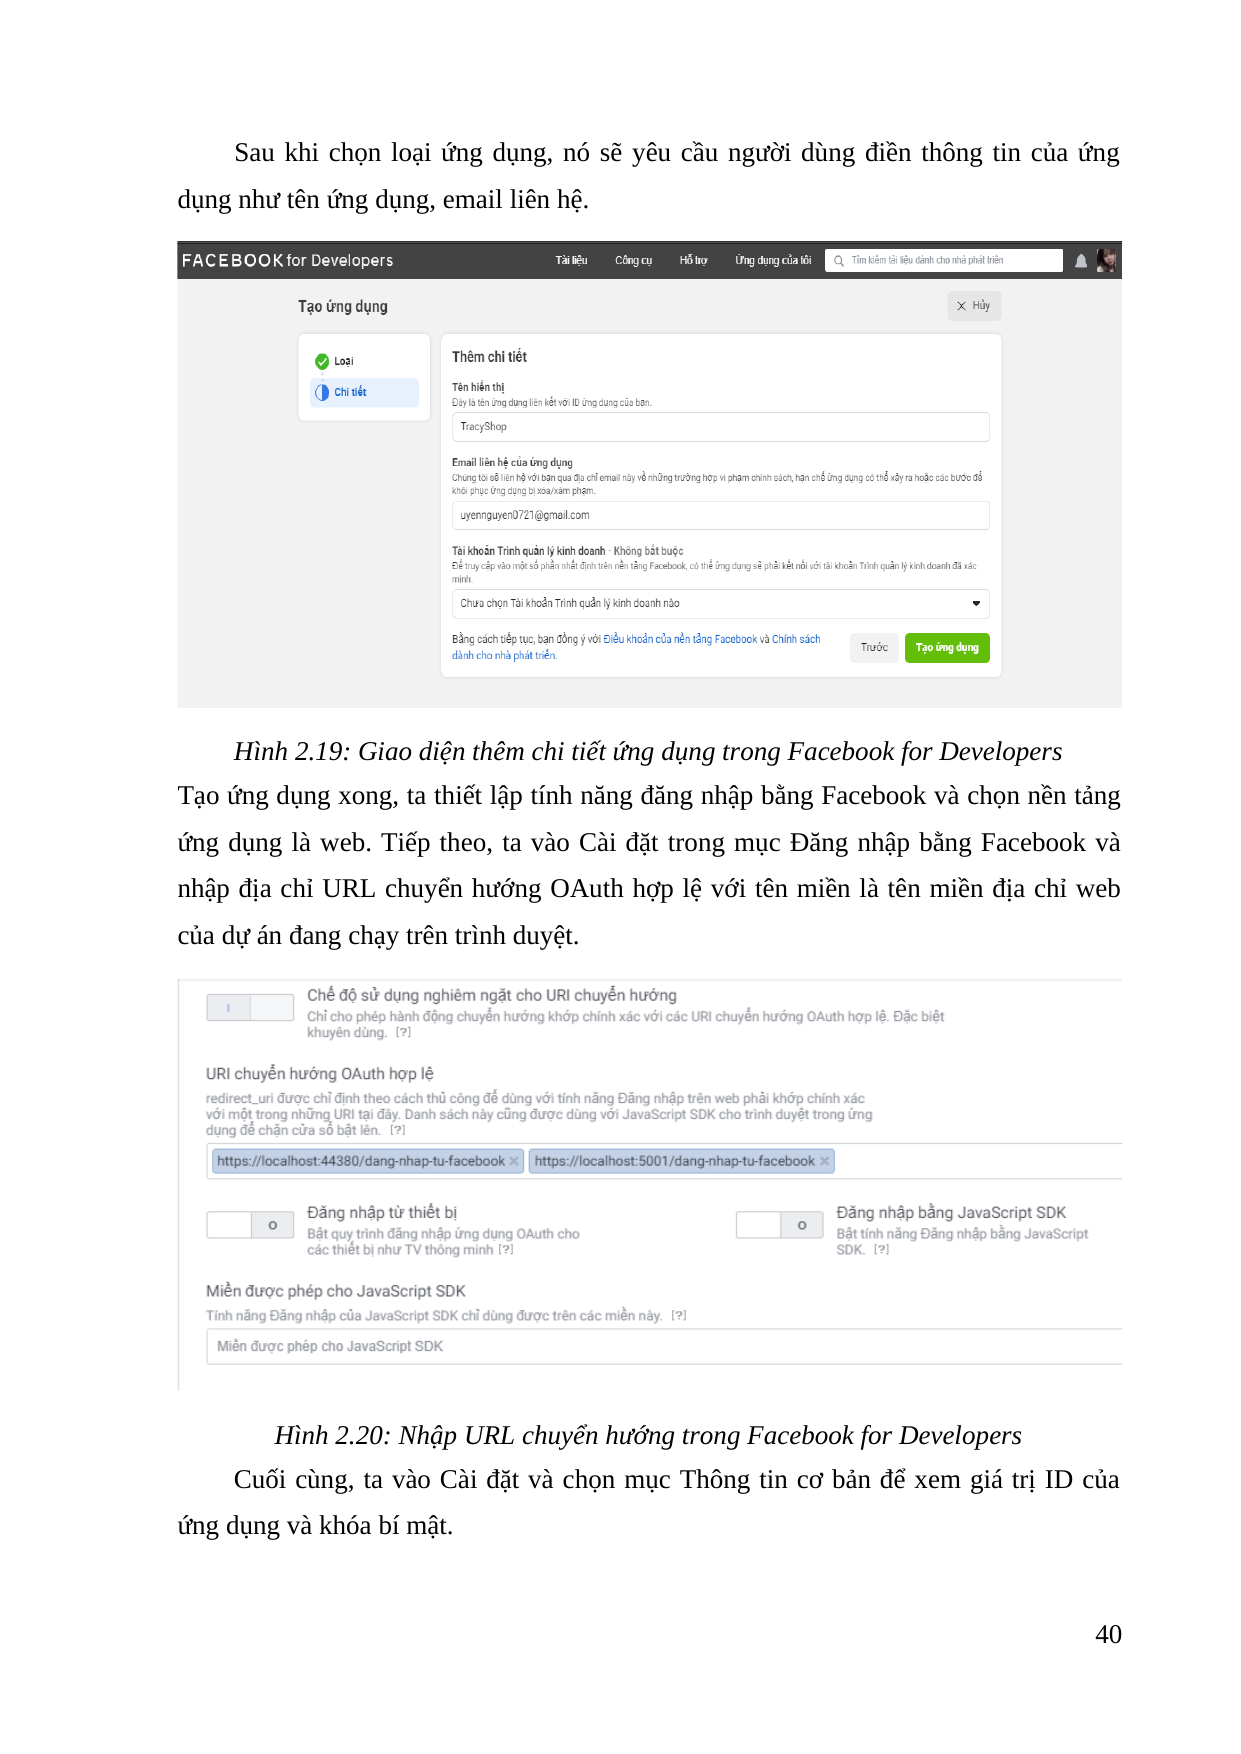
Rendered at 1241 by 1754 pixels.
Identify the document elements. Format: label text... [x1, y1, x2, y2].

text Hình 2.20: Nhập URL chuyển hướng trong Facebook for Developers [177, 1419, 1122, 1450]
text Sau khi chọn loại ứng dụng, nó sẽ yêu cầu người dùng điền thông tin của ứng dụng như tên ứng dụng, email liên hệ. [177, 136, 1122, 214]
text Cuối cùng, ta vào Cài đặt và chọn mục Thông tin cơ bản để xem giá trị ID của ứng dụng và khóa bí mật. [177, 1463, 1122, 1541]
picture [177, 978, 1123, 1391]
text Tạo ứng dụng xong, ta thiết lập tính năng đăng nhập bằng Facebook và chọn nền tảng ứng dụng là web. Tiếp theo, ta vào Cài đặt trong mục Đăng nhập bằng Facebook và nhập địa chỉ URL chuyển hướng OAuth hợp lệ với tên miền là tên miền địa chỉ web của dự án đang chạy trên trình duyệt. [177, 779, 1122, 950]
picture [177, 241, 1123, 708]
text Hình 2.19: Giao diện thêm chi tiết ứng dụng trong Facebook for Developers [177, 736, 1122, 767]
